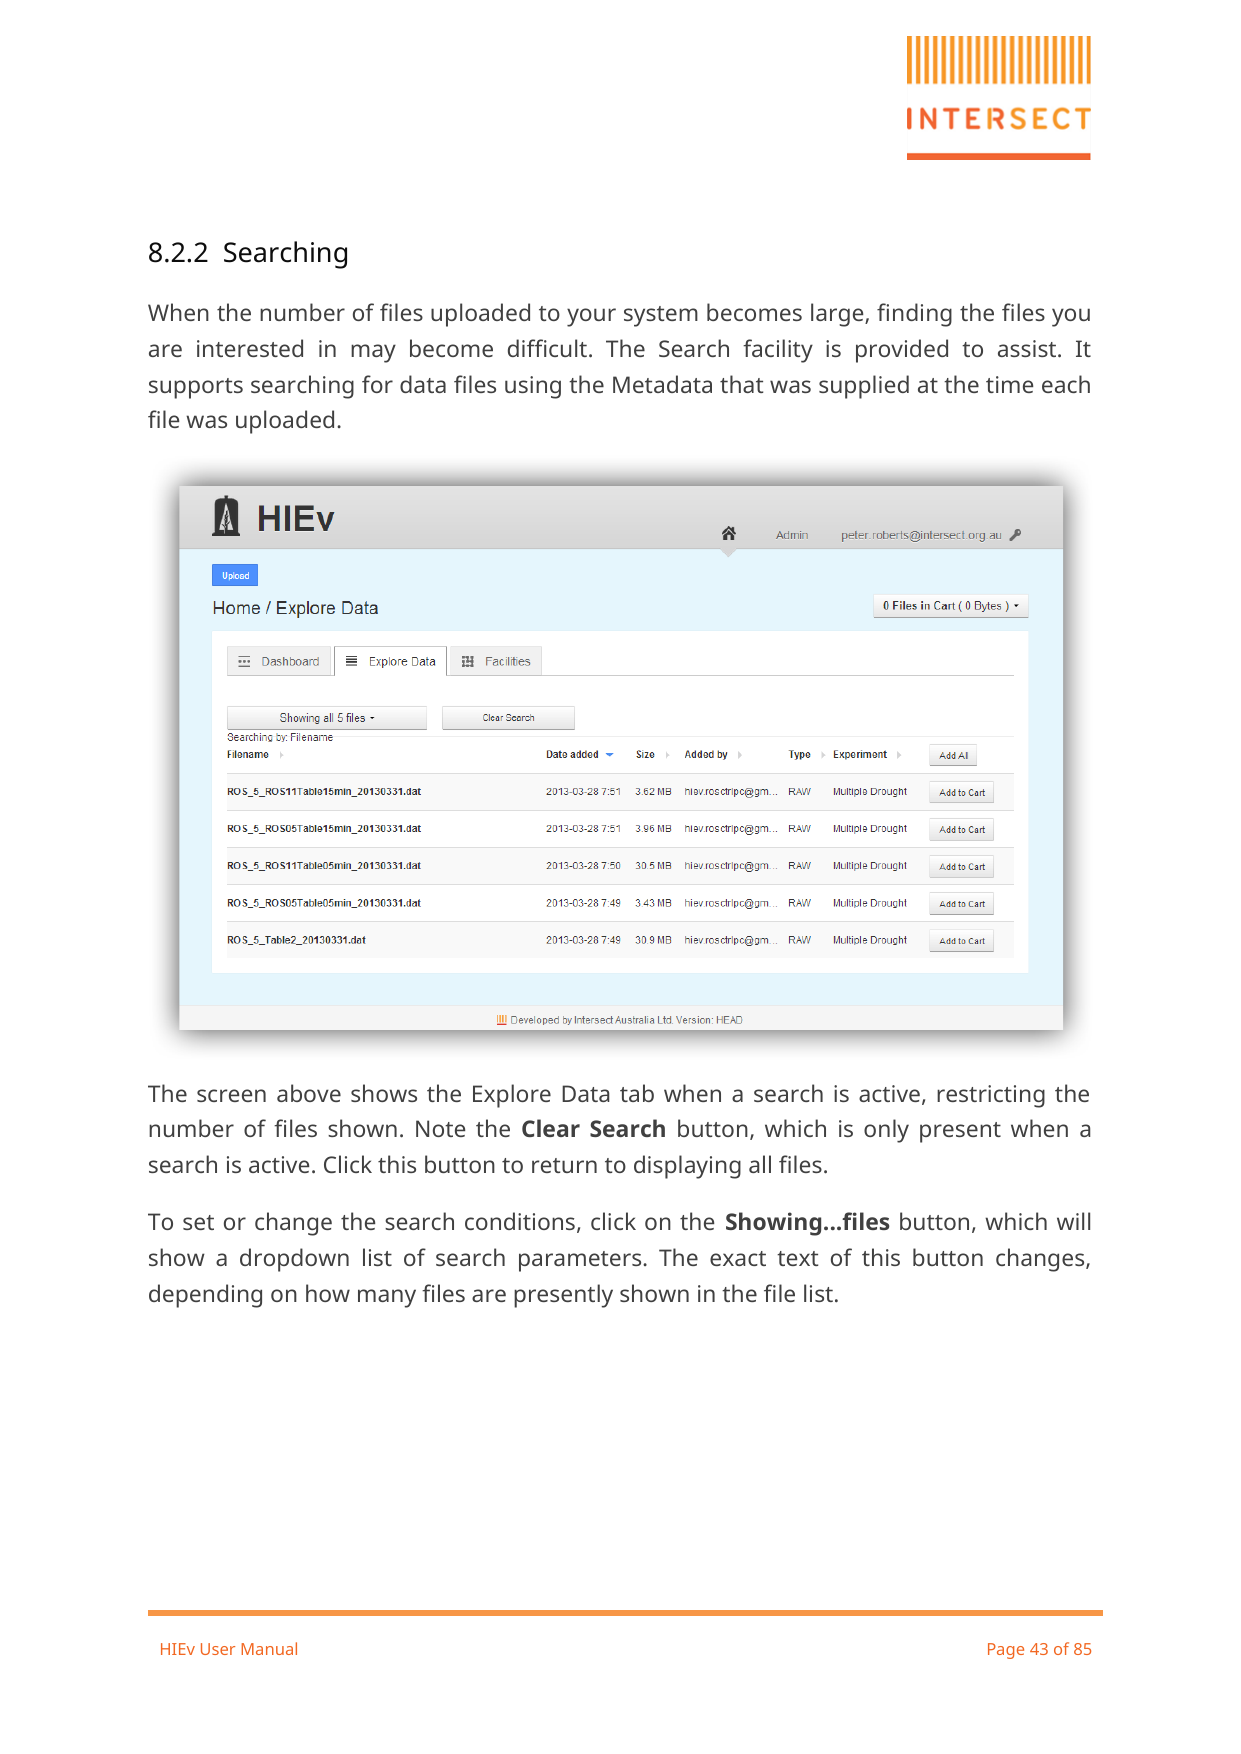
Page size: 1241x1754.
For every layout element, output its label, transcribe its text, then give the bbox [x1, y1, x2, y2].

text To set or change the search conditions, click on the Showing...files button, which will show a dropdown list of search parameters. The exact text of this button changes, depending on how many files are presently shown in the file list. [148, 1206, 1092, 1309]
text When the number of files uploaded to your system becomes large, finding the files you are interested in may become difficult. The Search facility is provided to assist. It supports searching for data files using the Metadata that was supplied at the time each file was uploaded. [148, 297, 1092, 436]
picture [179, 486, 1064, 1030]
picture [905, 34, 1093, 162]
subtitle Searching [148, 233, 1092, 270]
text The screen above shows the Explore Data tab when a search is active, restricting the number of files shown. Note the Clear Search button, which is only present when a search is active. Click this button to return to displaying all files. [148, 1077, 1092, 1181]
